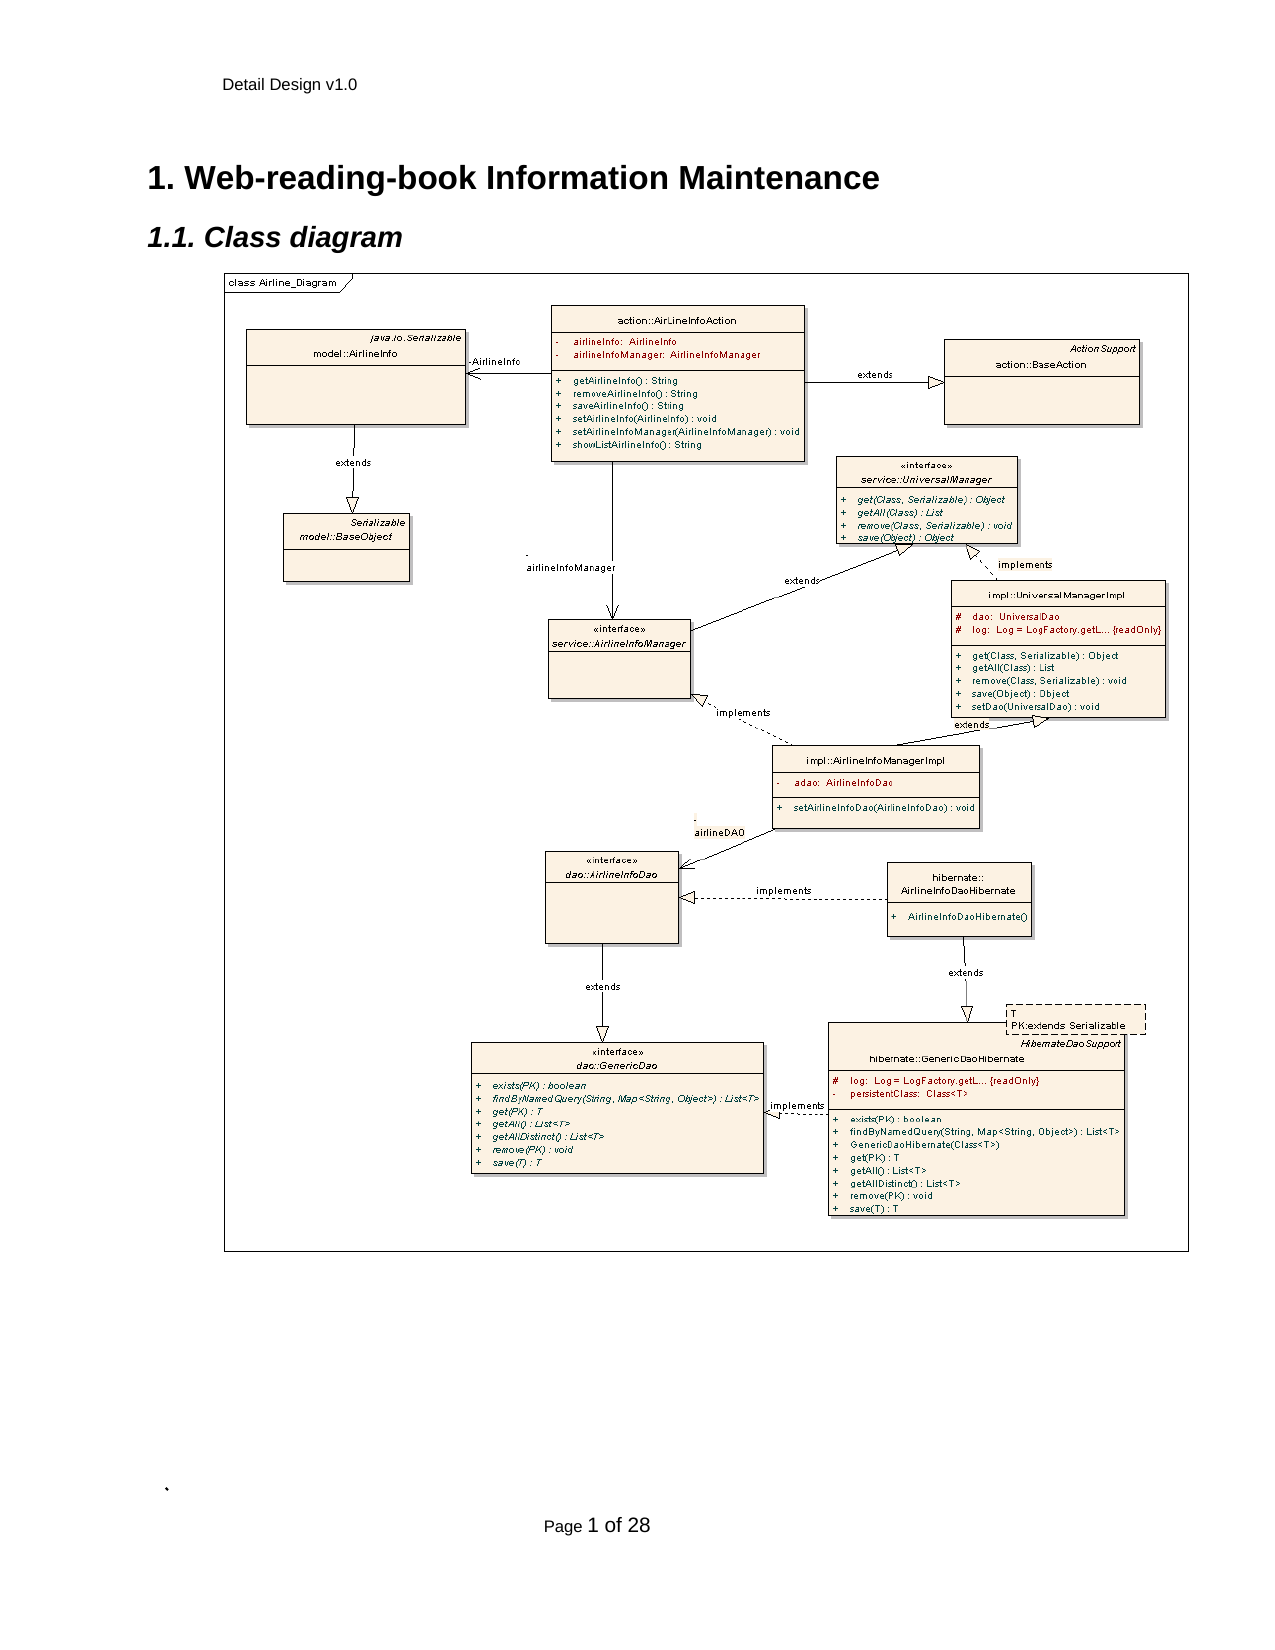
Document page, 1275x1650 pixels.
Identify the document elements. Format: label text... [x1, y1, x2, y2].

subtitle Class diagram [147, 220, 1128, 254]
subtitle Web-reading-book Information Maintenance [147, 158, 1128, 196]
picture [222, 270, 1190, 1253]
